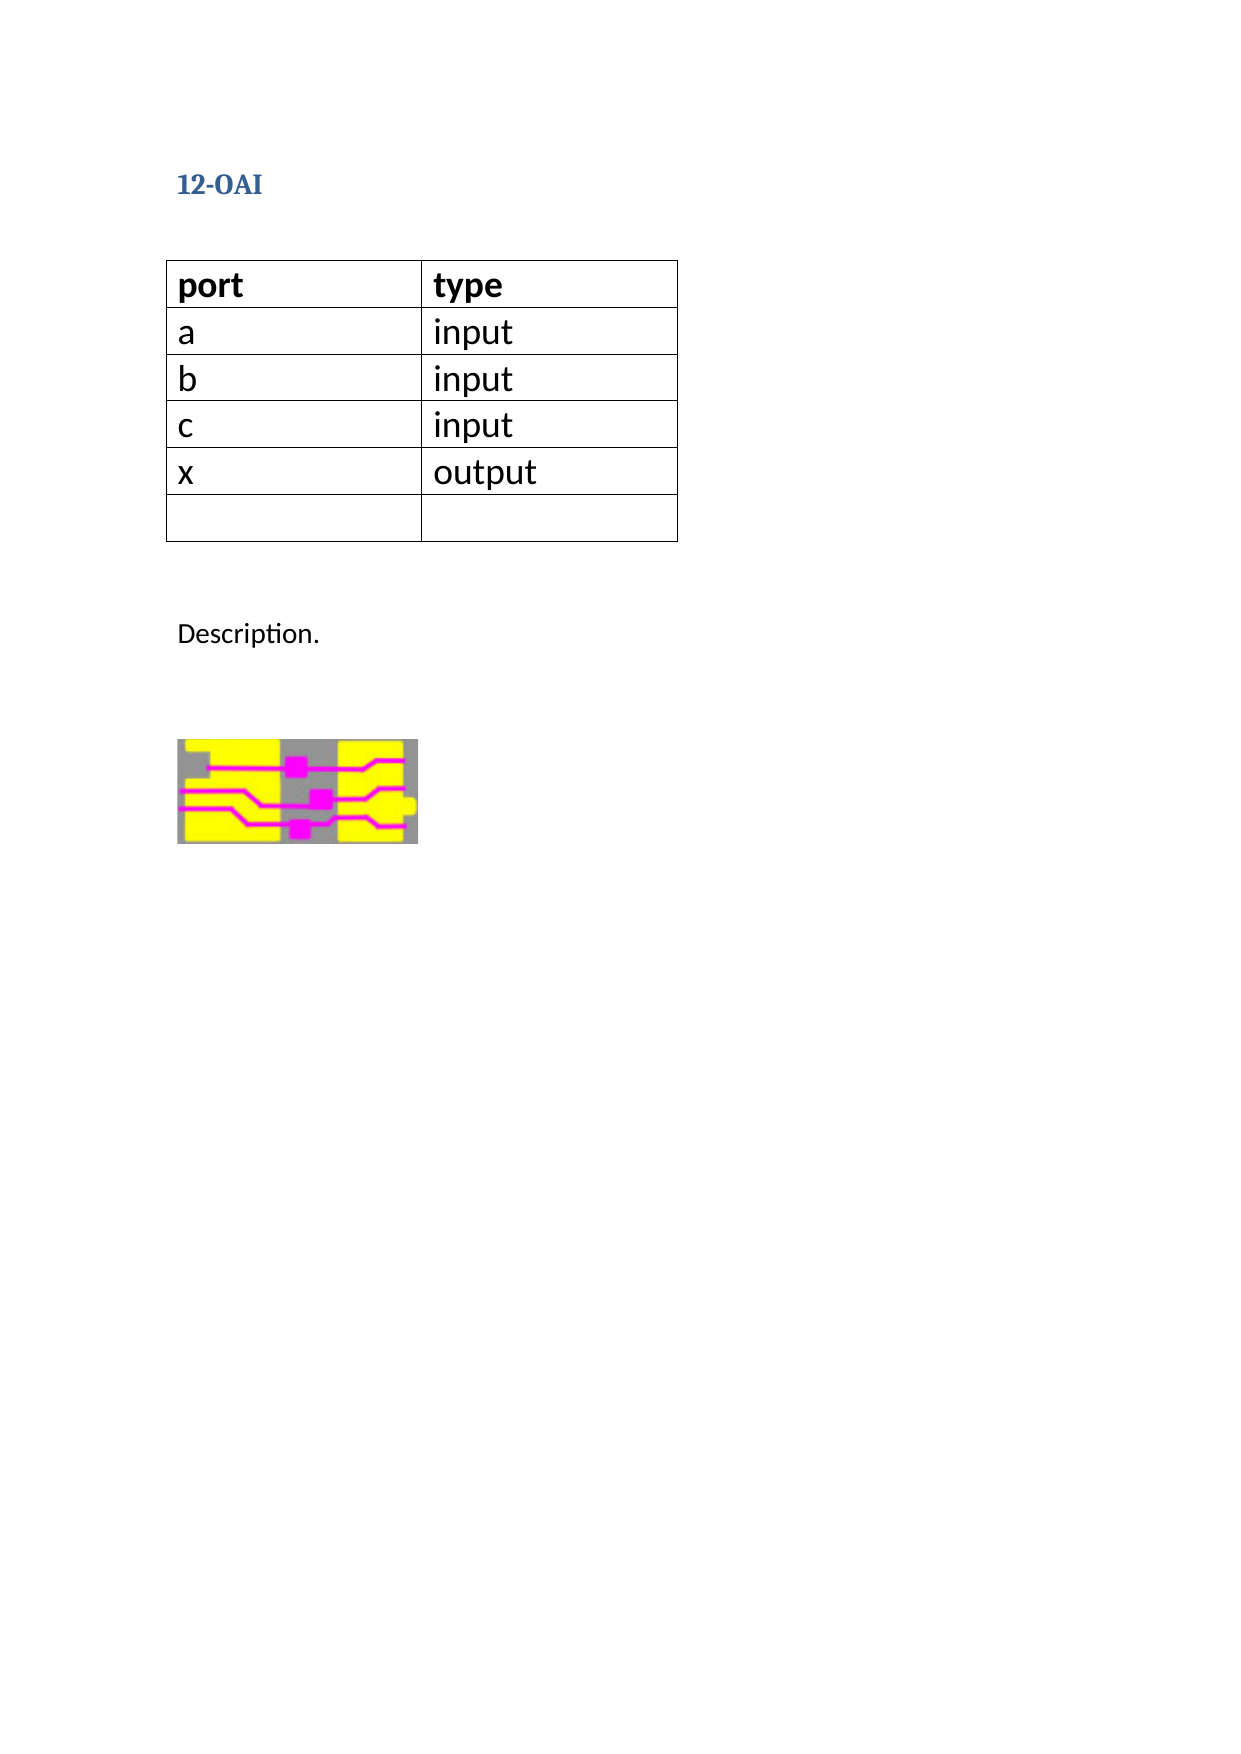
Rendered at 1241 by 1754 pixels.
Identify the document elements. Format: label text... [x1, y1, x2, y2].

table_cell a [167, 308, 421, 353]
picture [177, 739, 419, 844]
table_cell [422, 495, 677, 541]
table_header type [422, 261, 677, 307]
table_cell input [422, 355, 677, 400]
table_cell c [167, 401, 421, 447]
table_cell [167, 495, 421, 541]
table_cell x [167, 448, 421, 494]
table_cell input [422, 401, 677, 447]
table_header port [167, 261, 421, 307]
table_cell output [422, 448, 677, 494]
table_cell b [167, 355, 421, 400]
subtitle 12-OAI [177, 168, 1152, 202]
table_cell input [422, 308, 677, 353]
text Description. [177, 616, 1152, 651]
